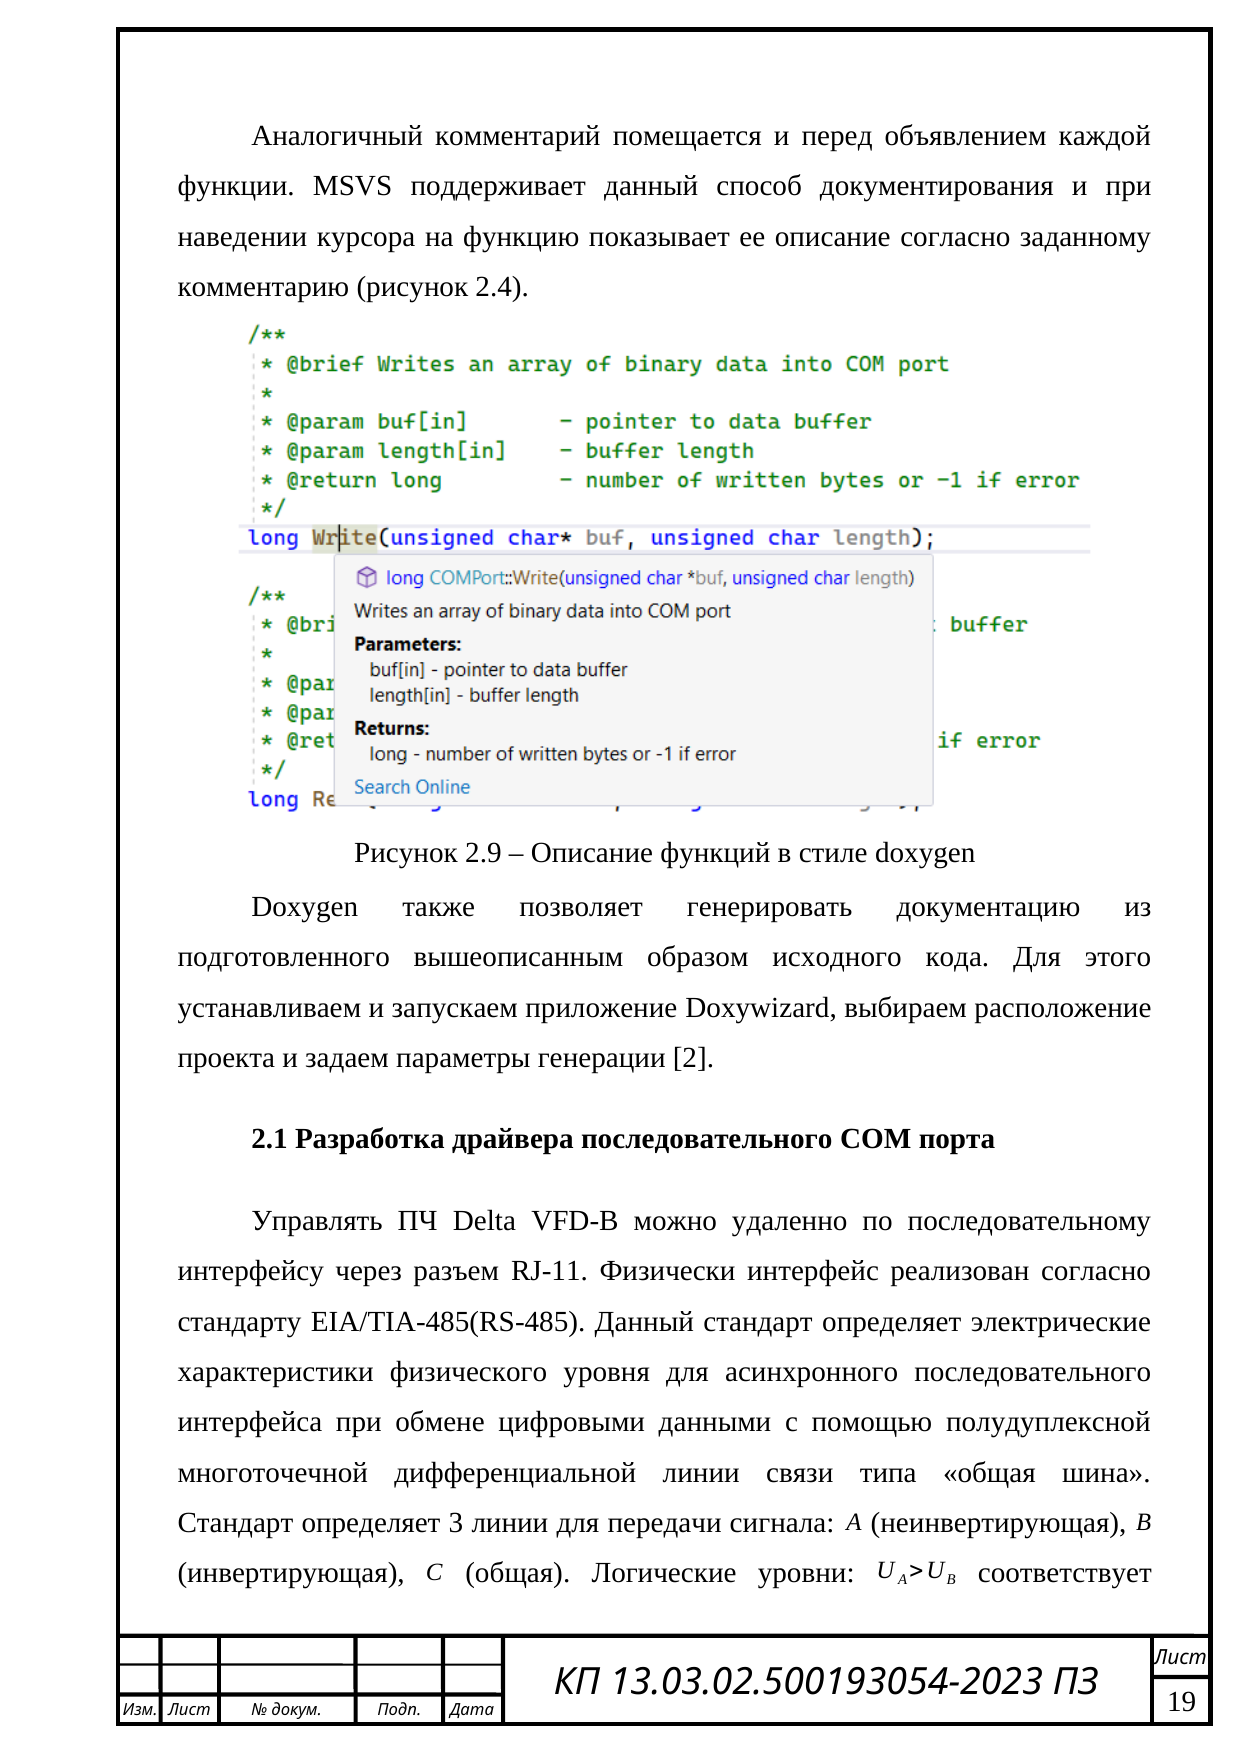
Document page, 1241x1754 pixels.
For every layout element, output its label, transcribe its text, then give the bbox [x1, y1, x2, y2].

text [177, 1203, 1152, 1589]
subtitle Разработка драйвера последовательного COM порта [177, 1122, 1152, 1155]
text Аналогичный комментарий помещается и перед объявлением каждой функции. MSVS поддерживает данный способ документирования и при наведении курсора на функцию показывает ее описание согласно заданному комментарию (рисунок 2.4). [177, 118, 1152, 303]
text Doxygen также позволяет генерировать документацию из подготовленного вышеописанным образом исходного кода. Для этого устанавливаем и запускаем приложение Doxywizard, выбираем расположение проекта и задаем параметры генерации [2]. [177, 889, 1152, 1074]
picture [238, 319, 1091, 818]
